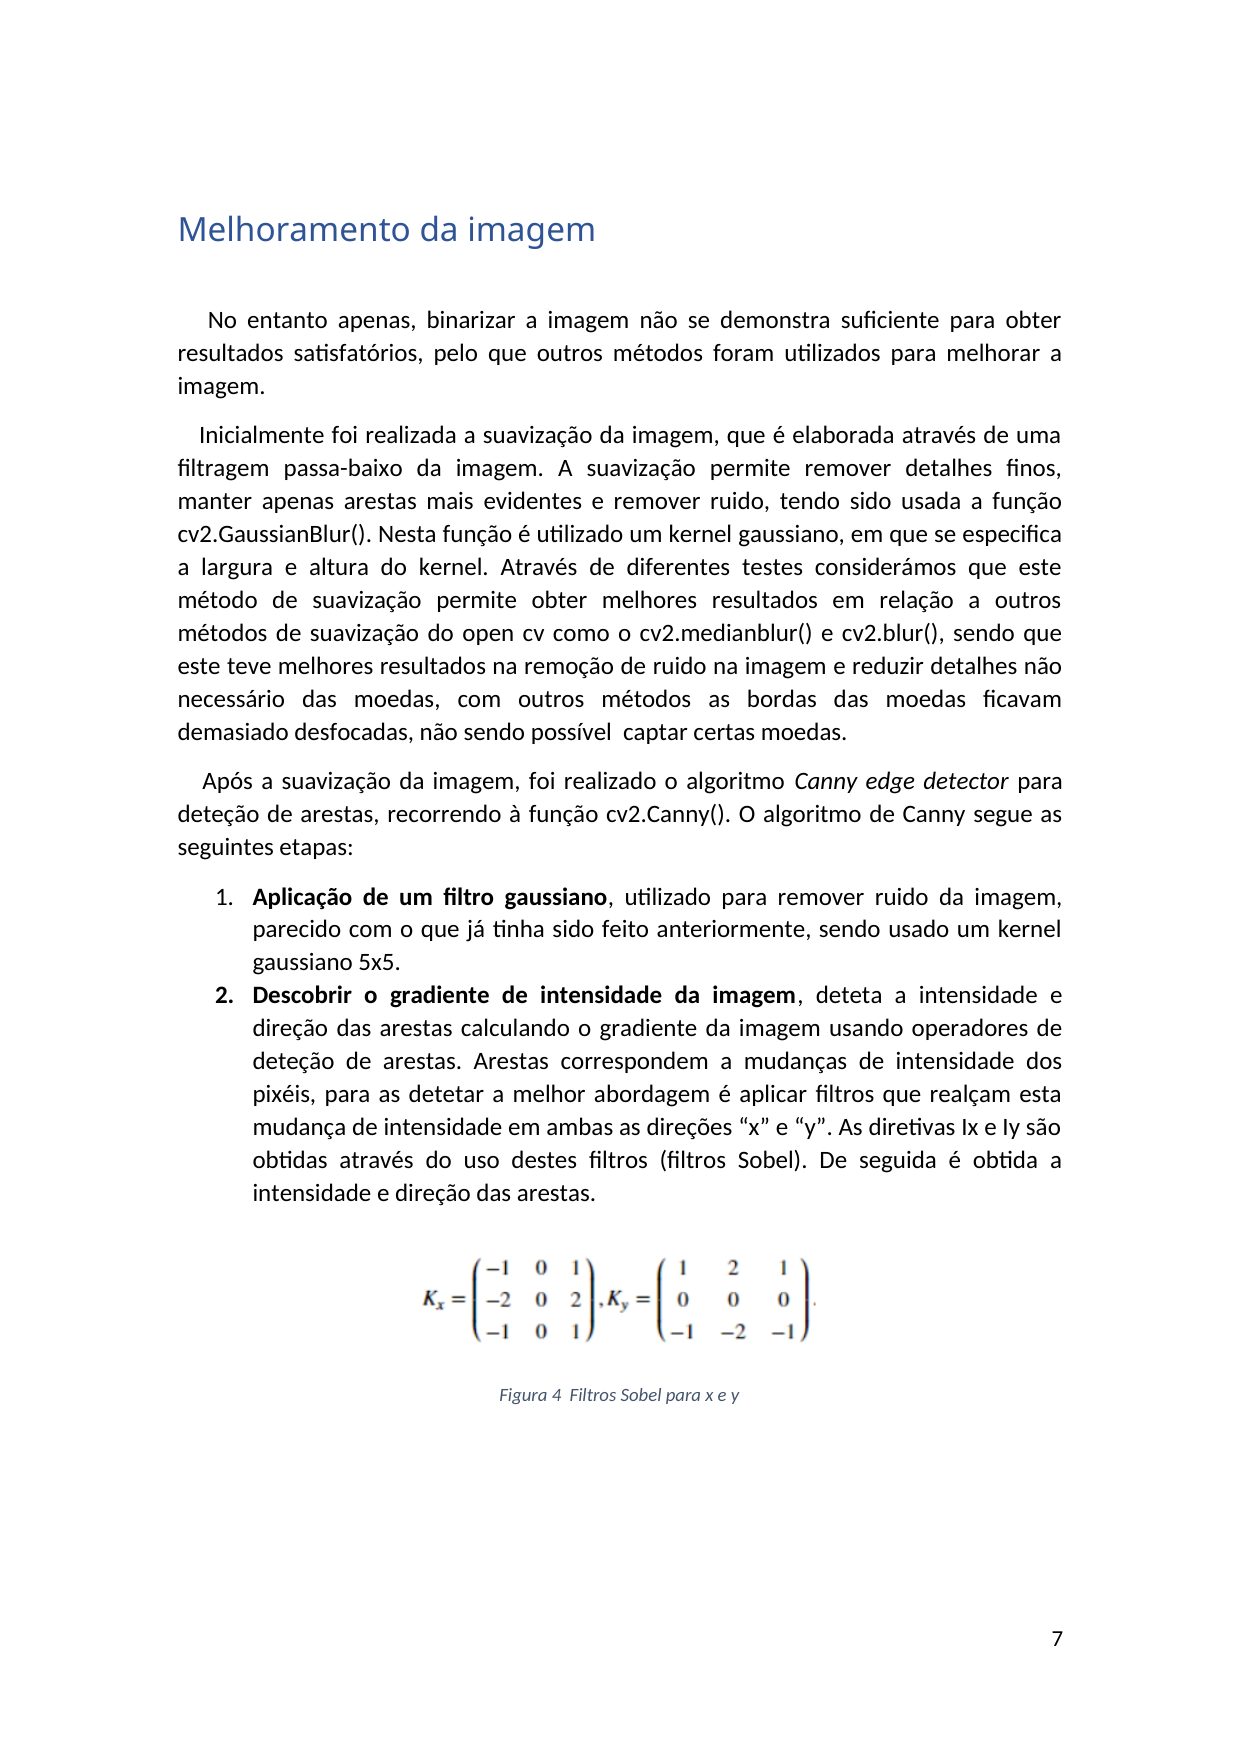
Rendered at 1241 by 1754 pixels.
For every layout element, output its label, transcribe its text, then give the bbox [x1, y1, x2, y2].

picture [367, 1226, 873, 1365]
text Após a suavização da imagem, foi realizado o algoritmo Canny edge detector para deteção de arestas, recorrendo à função cv2.Canny(). O algoritmo de Canny segue as seguintes etapas: [177, 765, 1063, 862]
text Figura 4 Filtros Sobel para x e y [177, 1383, 1063, 1406]
text Inicialmente foi realizada a suavização da imagem, que é elaborada através de uma filtragem passa-baixo da imagem. A suavização permite remover detalhes finos, manter apenas arestas mais evidentes e remover ruido, tendo sido usada a função cv2.GaussianBlur(). Nesta função é utilizado um kernel gaussiano, em que se especifica a largura e altura do kernel. Através de diferentes testes considerámos que este método de suavização permite obter melhores resultados em relação a outros métodos de suavização do open cv como o cv2.medianblur() e cv2.blur(), sendo que este teve melhores resultados na remoção de ruido na imagem e reduzir detalhes não necessário das moedas, com outros métodos as bordas das moedas ficavam demasiado desfocadas, não sendo possível captar certas moedas. [177, 419, 1063, 746]
text No entanto apenas, binarizar a imagem não se demonstra suficiente para obter resultados satisfatórios, pelo que outros métodos foram utilizados para melhorar a imagem. [177, 304, 1063, 400]
subtitle Melhoramento da imagem [177, 206, 1063, 251]
list Aplicação de um filtro gaussiano, utilizado para remover ruido da imagem, parecido com o que já tinha sido feito anteriormente, sendo usado um kernel gaussiano 5x5. [215, 881, 1063, 977]
list Descobrir o gradiente de intensidade da imagem, deteta a intensidade e direção das arestas calculando o gradiente da imagem usando operadores de deteção de arestas. Arestas correspondem a mudanças de intensidade dos pixéis, para as detetar a melhor abordagem é aplicar filtros que realçam esta mudança de intensidade em ambas as direções “x” e “y”. As diretivas Ix e Iy são obtidas através do uso destes filtros (filtros Sobel). De seguida é obtida a intensidade e direção das arestas. [215, 979, 1063, 1207]
